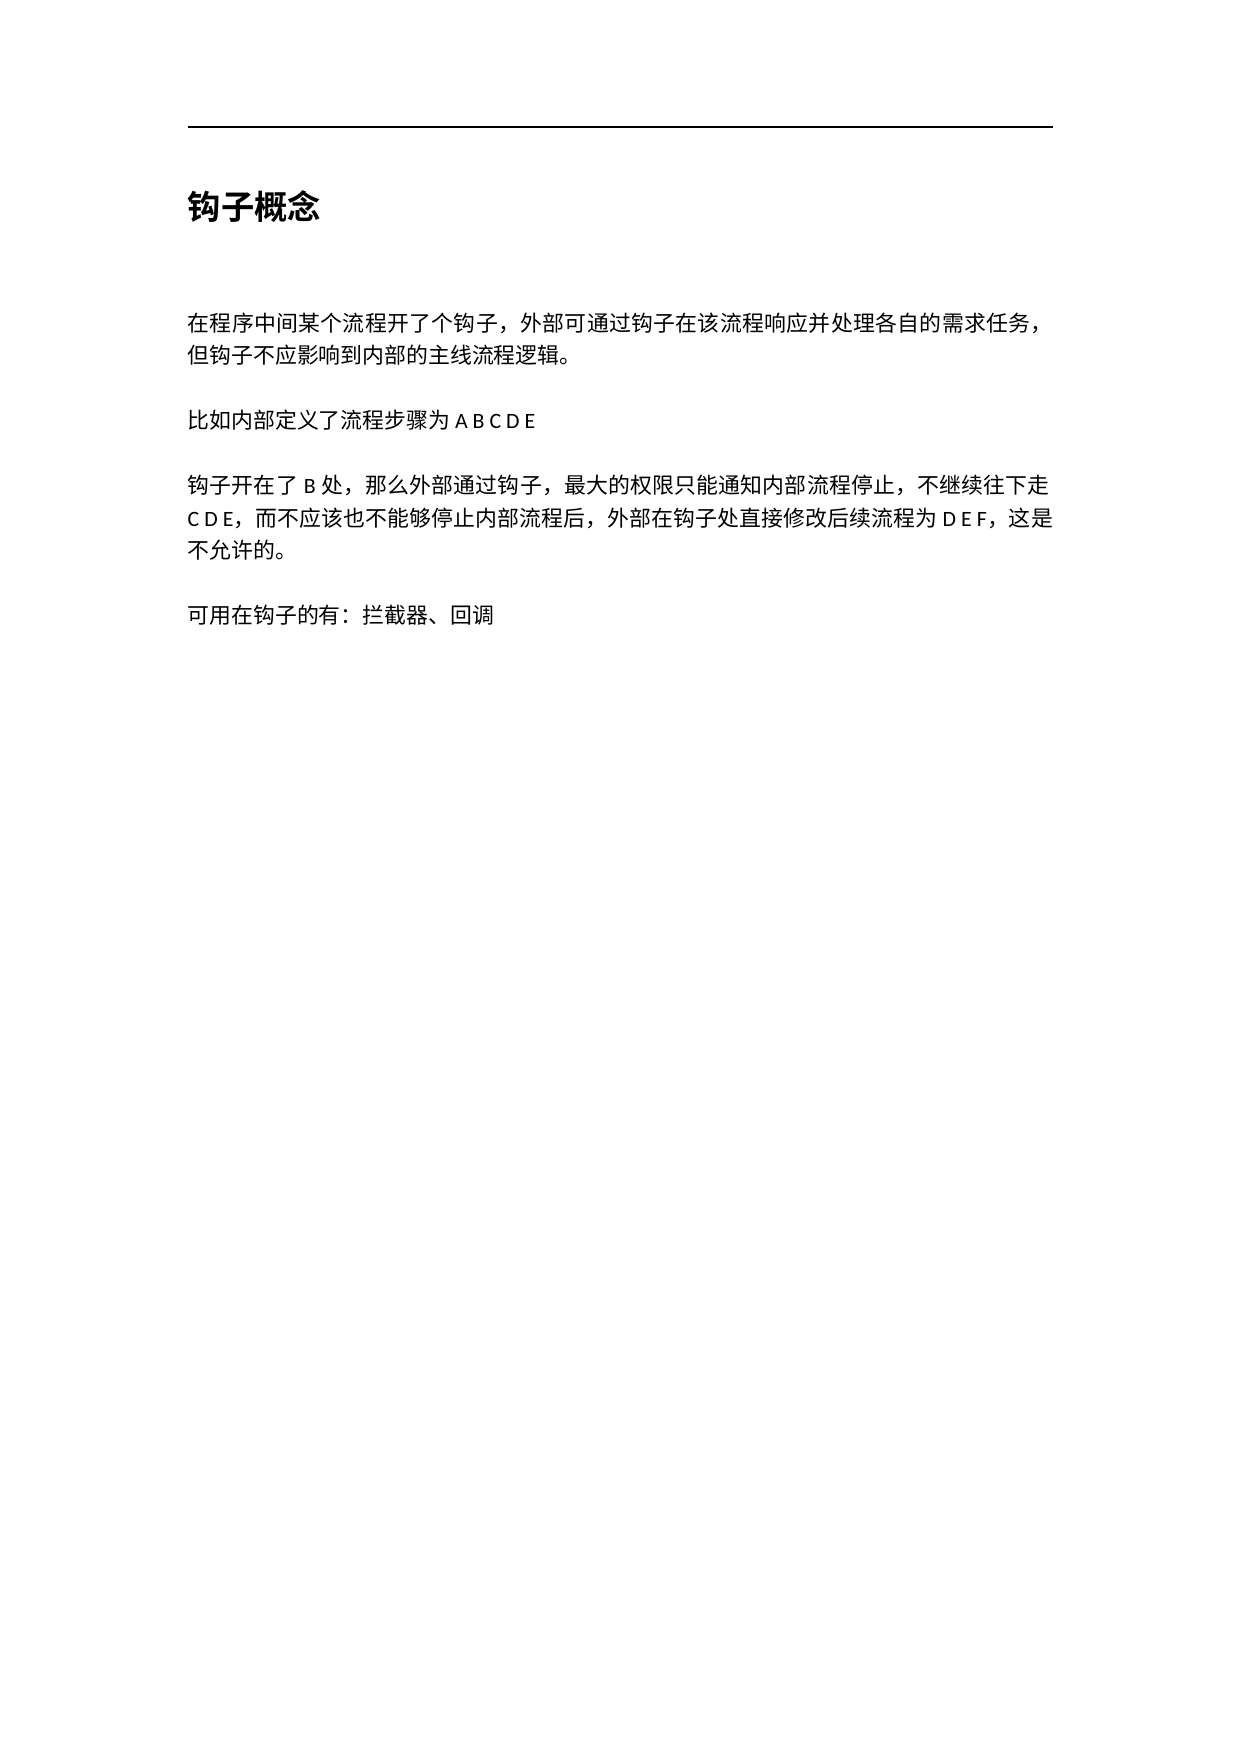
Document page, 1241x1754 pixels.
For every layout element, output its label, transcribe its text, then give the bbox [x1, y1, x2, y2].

text 在程序中间某个流程开了个钩子，外部可通过钩子在该流程响应并处理各自的需求任务，但钩子不应影响到内部的主线流程逻辑。 [187, 305, 1053, 370]
text 比如内部定义了流程步骤为 A B C D E [187, 403, 1053, 435]
subtitle 钩子概念 [187, 173, 1053, 238]
text 可用在钩子的有：拦截器、回调 [187, 598, 1053, 630]
text 钩子开在了 B 处，那么外部通过钩子，最大的权限只能通知内部流程停止，不继续往下走 C D E，而不应该也不能够停止内部流程后，外部在钩子处直接修改后续流程为 D E F，这是不允许的。 [187, 468, 1053, 565]
